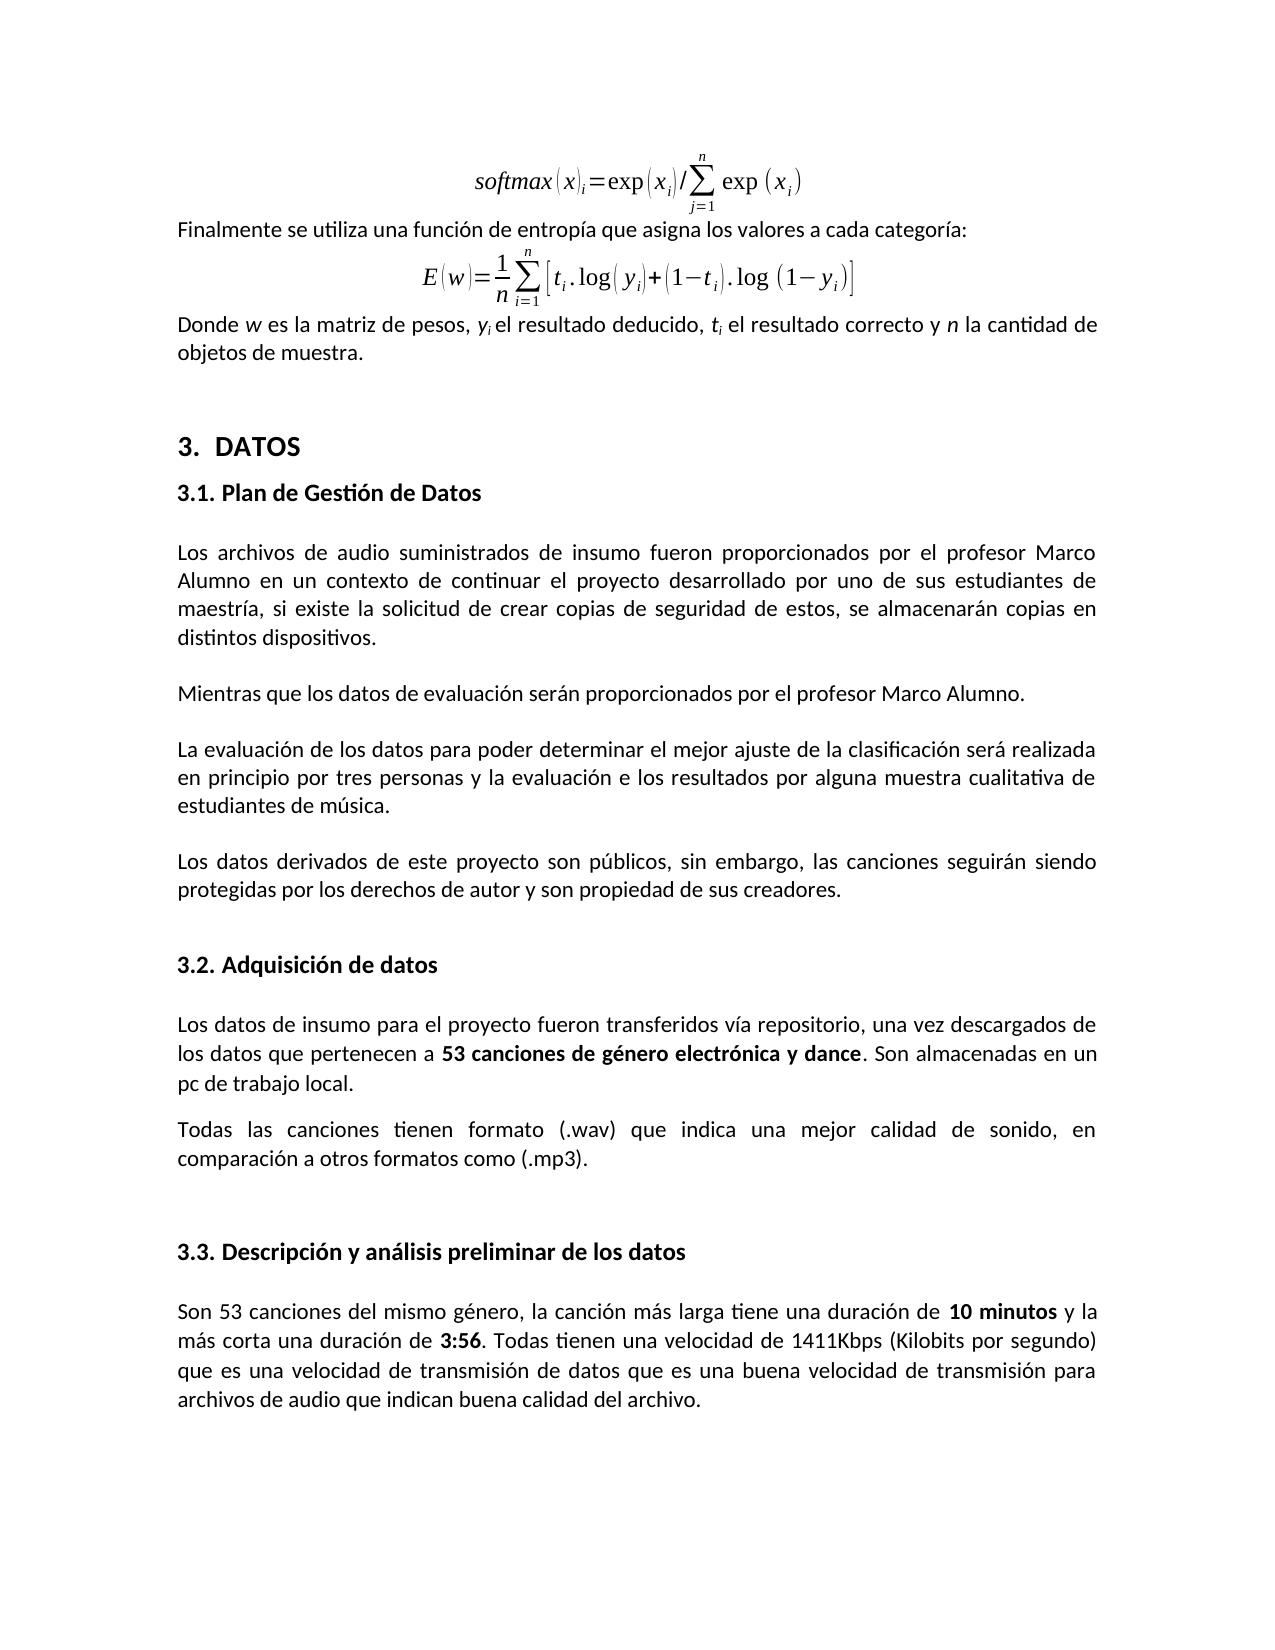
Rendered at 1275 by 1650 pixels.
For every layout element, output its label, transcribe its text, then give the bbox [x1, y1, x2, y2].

text Finalmente se utiliza una función de entropía que asigna los valores a cada categoría: [177, 215, 1098, 243]
text Donde w es la matriz de pesos, yi el resultado deducido, ti el resultado correcto y n la cantidad de objetos de muestra. [177, 310, 1098, 366]
subtitle Datos [177, 428, 1098, 463]
subtitle Plan de Gestión de Datos [177, 477, 1098, 508]
text La evaluación de los datos para poder determinar el mejor ajuste de la clasificación será realizada en principio por tres personas y la evaluación e los resultados por alguna muestra cualitativa de estudiantes de música. [177, 735, 1098, 819]
text Los datos de insumo para el proyecto fueron transferidos vía repositorio, una vez descargados de los datos que pertenecen a 53 canciones de género electrónica y dance. Son almacenadas en un pc de trabajo local. [177, 1010, 1098, 1097]
text Mientras que los datos de evaluación serán proporcionados por el profesor Marco Alumno. [177, 679, 1098, 707]
subtitle Adquisición de datos [177, 949, 1098, 979]
text Los datos derivados de este proyecto son públicos, sin embargo, las canciones seguirán siendo protegidas por los derechos de autor y son propiedad de sus creadores. [177, 847, 1098, 903]
text Todas las canciones tienen formato (.wav) que indica una mejor calidad de sonido, en comparación a otros formatos como (.mp3). [177, 1115, 1098, 1172]
text Los archivos de audio suministrados de insumo fueron proporcionados por el profesor Marco Alumno en un contexto de continuar el proyecto desarrollado por uno de sus estudiantes de maestría, si existe la solicitud de crear copias de seguridad de estos, se almacenarán copias en distintos dispositivos. [177, 538, 1098, 651]
text Son 53 canciones del mismo género, la canción más larga tiene una duración de 10 minutos y la más corta una duración de 3:56. Todas tienen una velocidad de 1411Kbps (Kilobits por segundo) que es una velocidad de transmisión de datos que es una buena velocidad de transmisión para archivos de audio que indican buena calidad del archivo. [177, 1297, 1098, 1413]
subtitle Descripción y análisis preliminar de los datos [177, 1236, 1098, 1267]
